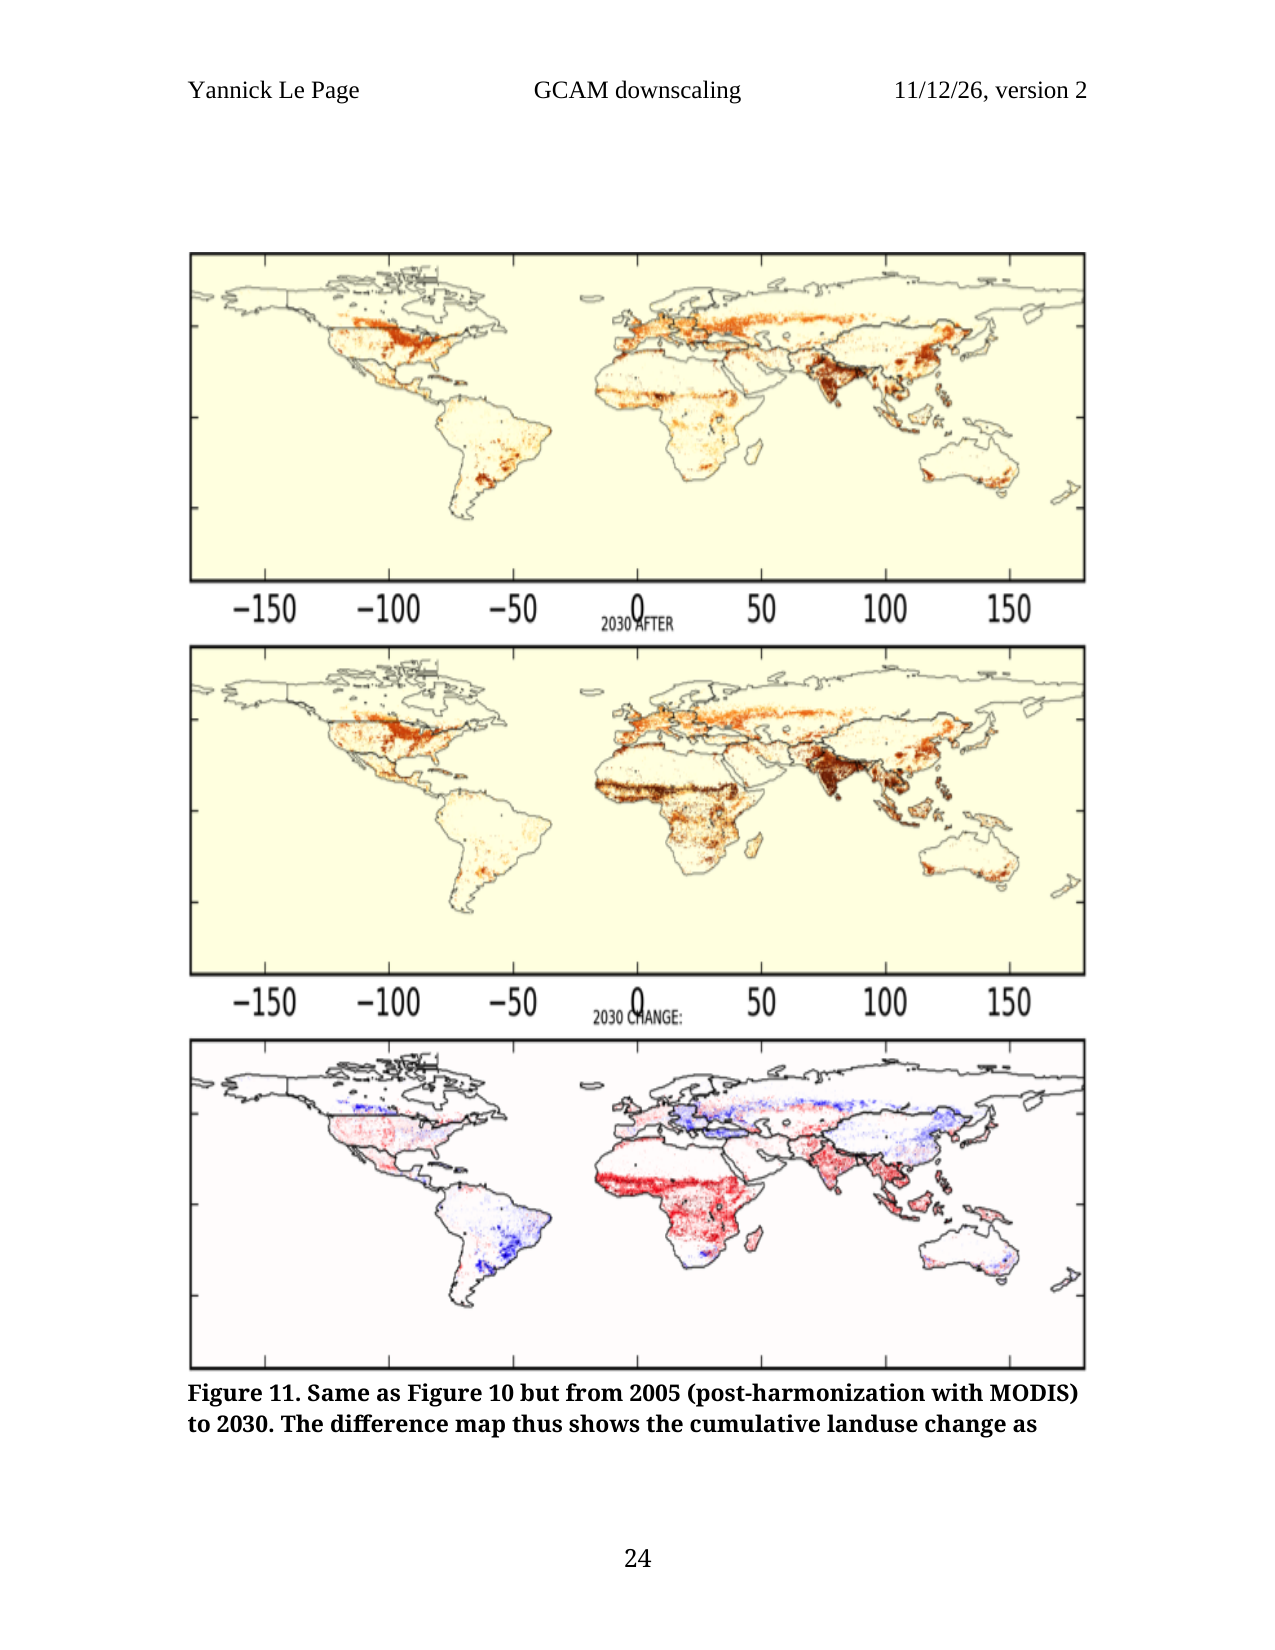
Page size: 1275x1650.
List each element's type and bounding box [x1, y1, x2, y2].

picture [187, 252, 1088, 1377]
text [187, 1377, 1087, 1439]
